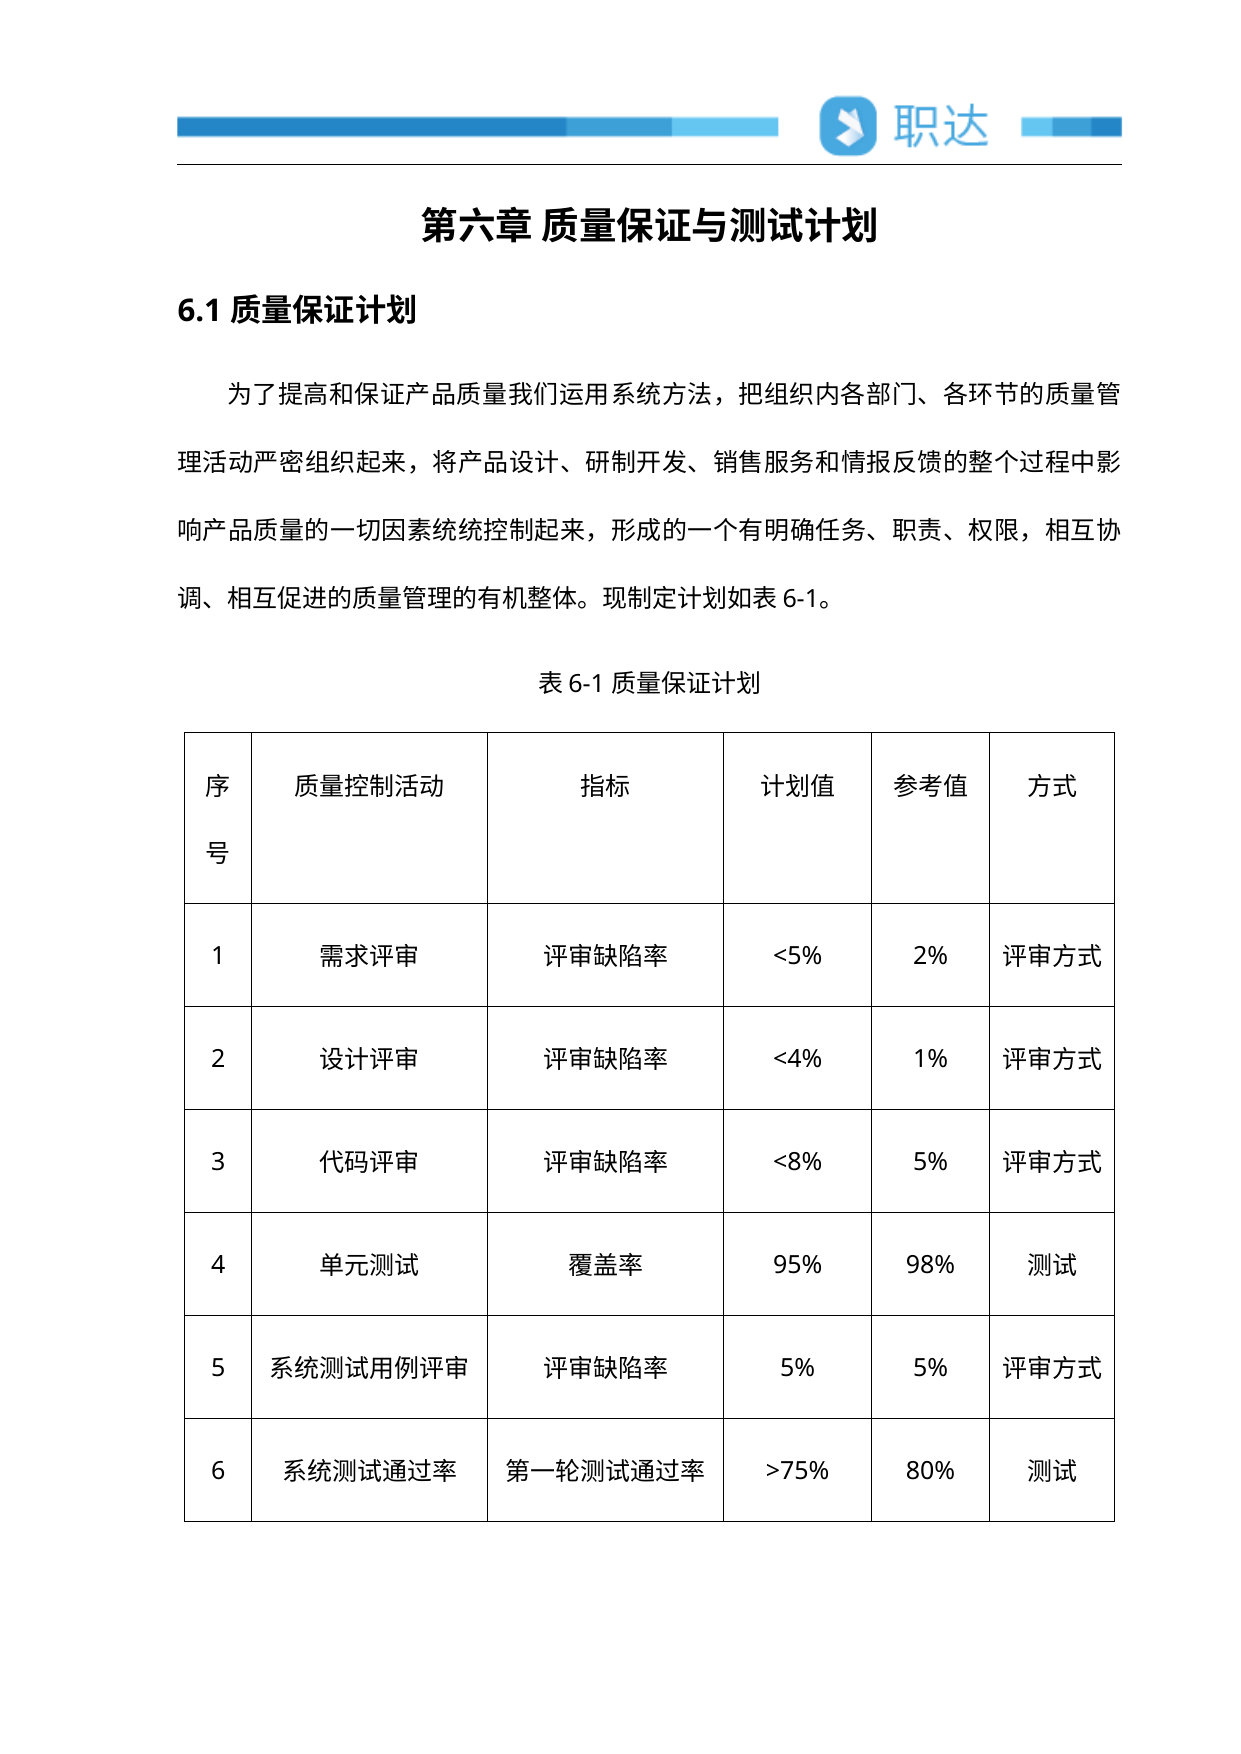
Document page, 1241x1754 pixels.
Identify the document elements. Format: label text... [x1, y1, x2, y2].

table_cell <5% [724, 904, 871, 1006]
table_cell 2% [872, 904, 989, 1006]
picture [177, 88, 1123, 162]
table_cell 5% [872, 1316, 989, 1418]
table_cell 1 [185, 904, 251, 1006]
table_cell 5% [872, 1110, 989, 1212]
table_cell 设计评审 [252, 1007, 487, 1109]
table_header 参考值 [872, 733, 989, 903]
table_cell 3 [185, 1110, 251, 1212]
table_cell 6 [185, 1419, 251, 1521]
table_cell 第一轮测试通过率 [488, 1419, 723, 1521]
table_cell 系统测试用例评审 [252, 1316, 487, 1418]
table_cell 覆盖率 [488, 1213, 723, 1315]
table_cell 95% [724, 1213, 871, 1315]
table_cell 1% [872, 1007, 989, 1109]
table_header 方式 [990, 733, 1114, 903]
table_cell 4 [185, 1213, 251, 1315]
table_cell 评审方式 [990, 1007, 1114, 1109]
table_cell 代码评审 [252, 1110, 487, 1212]
table_cell <8% [724, 1110, 871, 1212]
table_cell 评审缺陷率 [488, 1316, 723, 1418]
table_cell 评审方式 [990, 1110, 1114, 1212]
table_cell 测试 [990, 1419, 1114, 1521]
table_cell 评审方式 [990, 904, 1114, 1006]
table_cell 5 [185, 1316, 251, 1418]
table_cell 系统测试通过率 [252, 1419, 487, 1521]
table_cell <4% [724, 1007, 871, 1109]
table_header 指标 [488, 733, 723, 903]
table_cell 需求评审 [252, 904, 487, 1006]
table_header 质量控制活动 [252, 733, 487, 903]
table_cell 评审方式 [990, 1316, 1114, 1418]
table_cell 5% [724, 1316, 871, 1418]
table_cell 测试 [990, 1213, 1114, 1315]
text 为了提高和保证产品质量我们运用系统方法，把组织内各部门、各环节的质量管理活动严密组织起来，将产品设计、研制开发、销售服务和情报反馈的整个过程中影响产品质量的一切因素统统控制起来，形成的一个有明确任务、职责、权限，相互协调、相互促进的质量管理的有机整体。现制定计划如表6-1。 [177, 359, 1122, 630]
table_cell 98% [872, 1213, 989, 1315]
table_header 序号 [185, 733, 251, 903]
table_cell 评审缺陷率 [488, 1110, 723, 1212]
text 第六章 质量保证与测试计划 [177, 189, 1122, 257]
table_header 计划值 [724, 733, 871, 903]
table_cell 80% [872, 1419, 989, 1521]
table_cell 单元测试 [252, 1213, 487, 1315]
text 表6-1 质量保证计划 [177, 647, 1122, 715]
table_cell 2 [185, 1007, 251, 1109]
text 6.1 质量保证计划 [177, 274, 1122, 342]
table_cell >75% [724, 1419, 871, 1521]
table_cell 评审缺陷率 [488, 904, 723, 1006]
table_cell 评审缺陷率 [488, 1007, 723, 1109]
